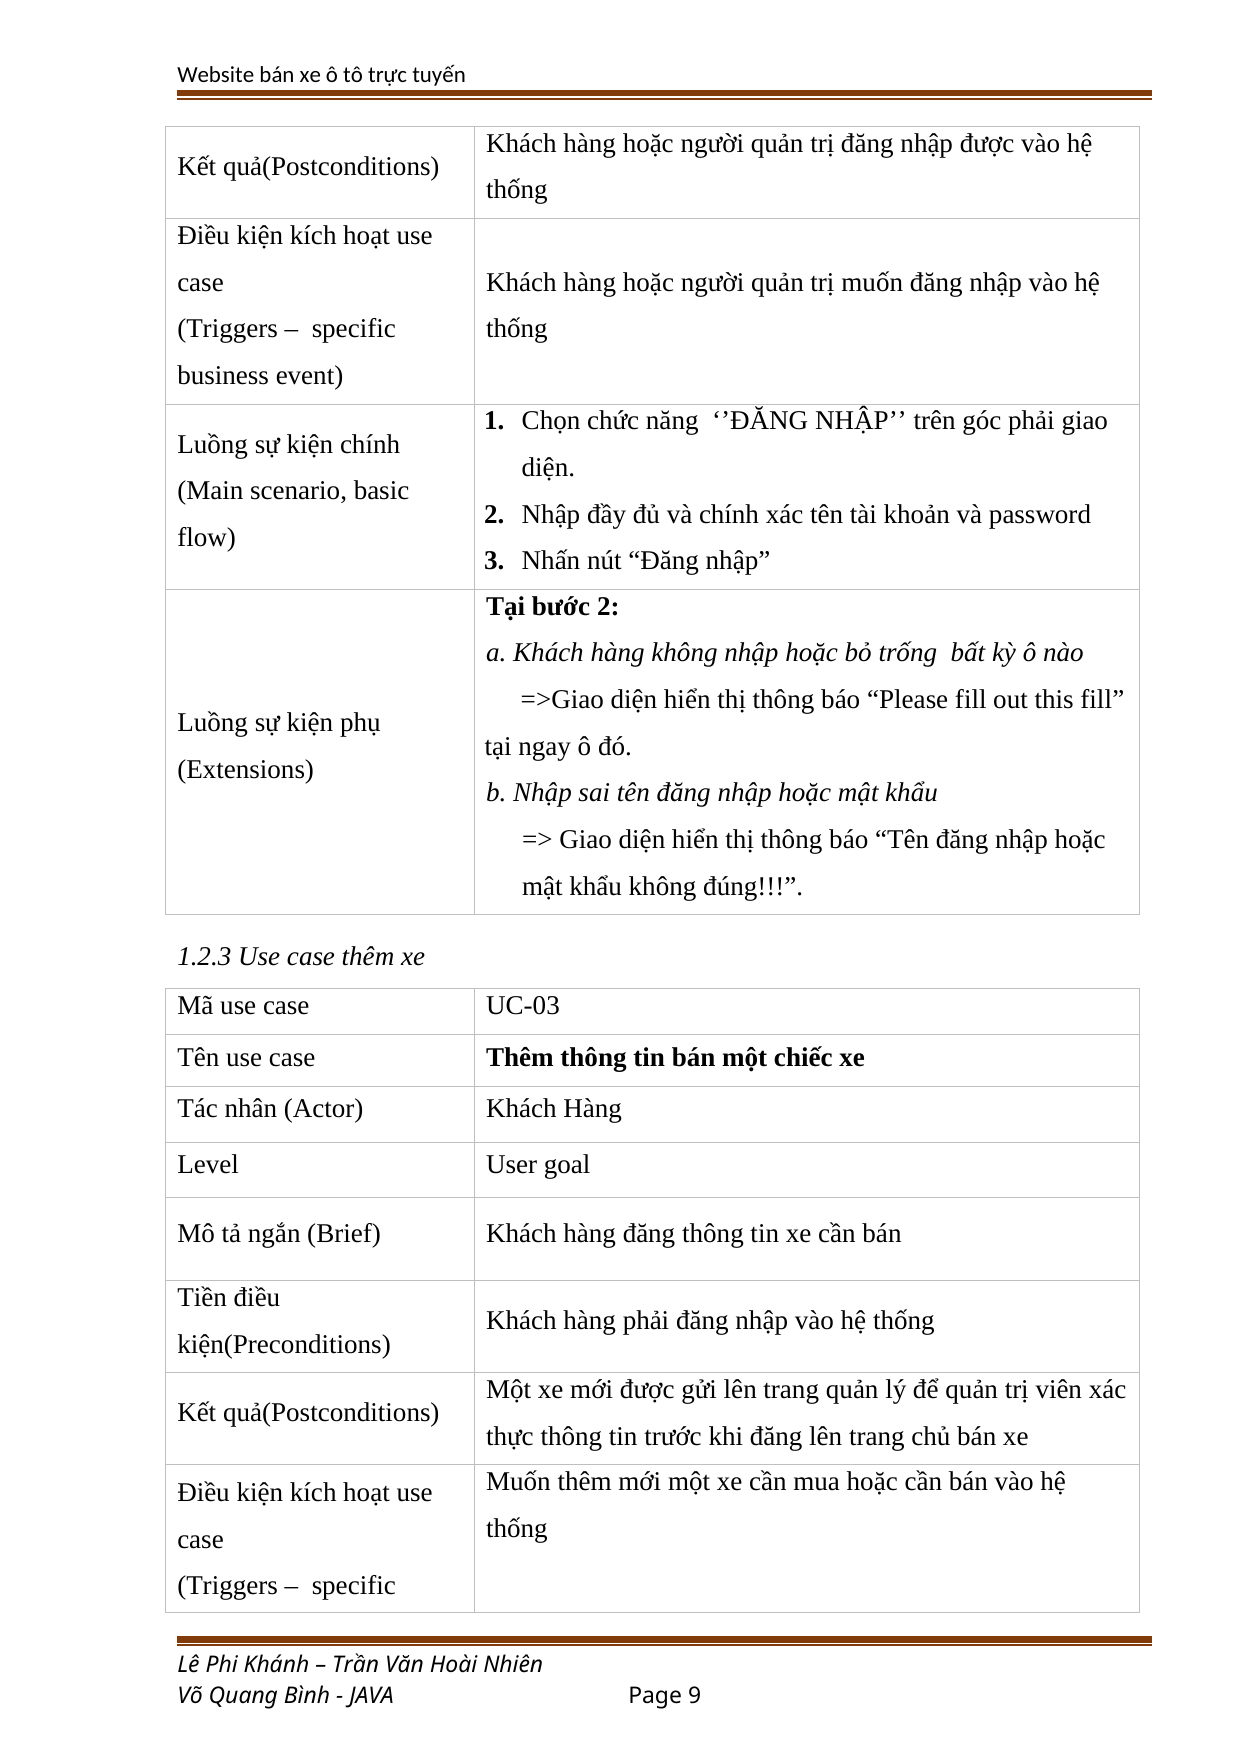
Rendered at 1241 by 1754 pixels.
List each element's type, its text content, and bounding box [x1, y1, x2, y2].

table_cell Khách hàng đăng thông tin xe cần bán [475, 1198, 1139, 1280]
table_cell Khách hàng phải đăng nhập vào hệ thống [475, 1281, 1139, 1372]
table_cell Khách Hàng [475, 1087, 1139, 1142]
table_header UC-03 [475, 989, 1139, 1034]
table_cell Tên use case [166, 1035, 474, 1086]
table_cell Khách hàng hoặc người quản trị muốn đăng nhập vào hệ thống [475, 219, 1139, 403]
table_cell Tác nhân (Actor) [166, 1087, 474, 1142]
table_cell Thêm thông tin bán một chiếc xe [475, 1035, 1139, 1086]
table_header Mã use case [166, 989, 474, 1034]
table_cell Một xe mới được gửi lên trang quản lý để quản trị viên xác thực thông tin trước khi đăng lên trang chủ bán xe [475, 1373, 1139, 1464]
table_cell Level [166, 1143, 474, 1197]
table_cell Chọn chức năng ‘’ĐĂNG NHẬP’’ trên góc phải giao diện. Nhập đầy đủ và chính xác tên tài khoản và password Nhấn nút “Đăng nhập” [475, 405, 1139, 589]
table_cell Tại bước 2: a. Khách hàng không nhập hoặc bỏ trống bất kỳ ô nào =>Giao diện hiển thị thông báo “Please fill out this fill” tại ngay ô đó. b. Nhập sai tên đăng nhập hoặc mật khẩu => Giao diện hiển thị thông báo “Tên đăng nhập hoặc mật khẩu không đúng!!!”. [475, 590, 1139, 914]
text 1.2.3 Use case thêm xe [177, 940, 1152, 971]
table_cell User goal [475, 1143, 1139, 1197]
table_cell Điều kiện kích hoạt use case (Triggers – specific business event) [166, 219, 474, 403]
table_cell Luồng sự kiện phụ (Extensions) [166, 590, 474, 914]
table_cell Kết quả(Postconditions) [166, 1373, 474, 1464]
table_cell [166, 1465, 474, 1612]
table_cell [475, 1465, 1139, 1612]
table_cell Khách hàng hoặc người quản trị đăng nhập được vào hệ thống [475, 127, 1139, 218]
table_cell Mô tả ngắn (Brief) [166, 1198, 474, 1280]
table_cell Luồng sự kiện chính (Main scenario, basic flow) [166, 405, 474, 589]
table_cell Kết quả(Postconditions) [166, 127, 474, 218]
table_cell Tiền điều kiện(Preconditions) [166, 1281, 474, 1372]
